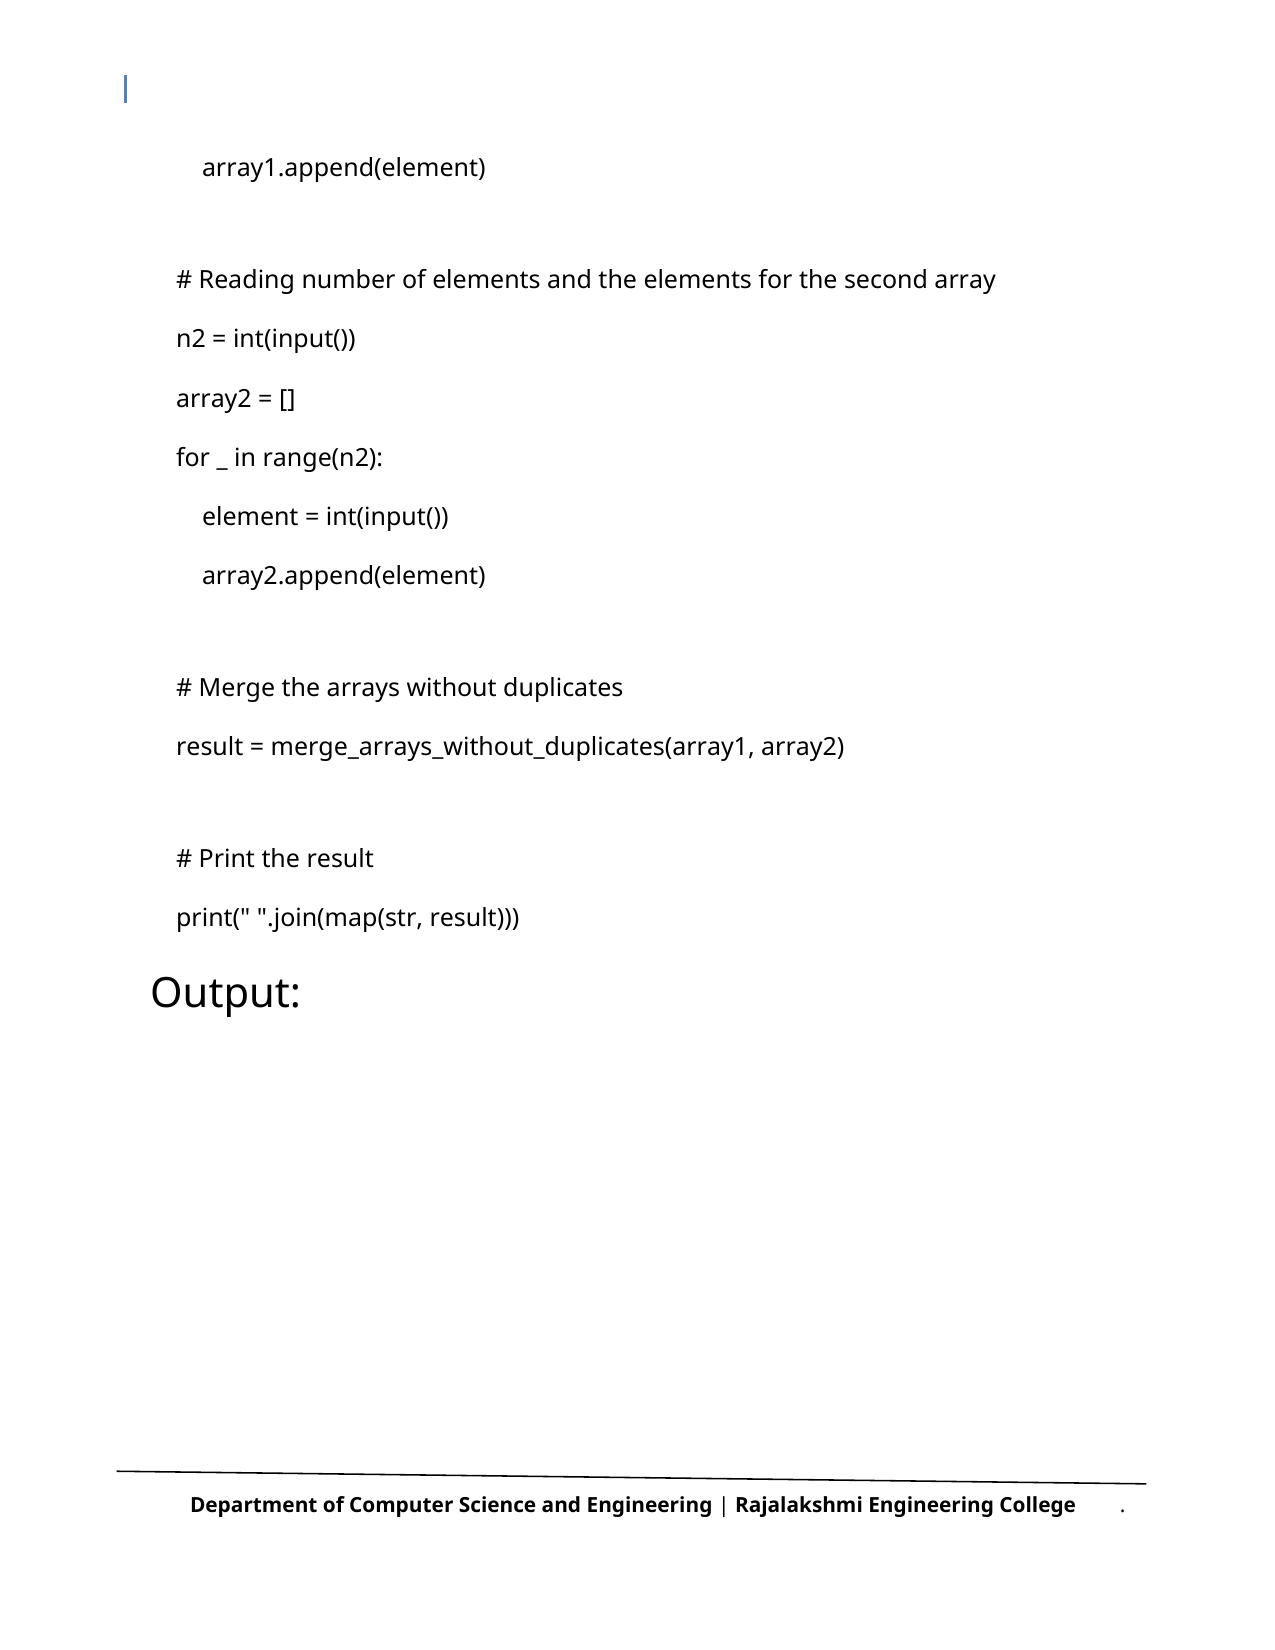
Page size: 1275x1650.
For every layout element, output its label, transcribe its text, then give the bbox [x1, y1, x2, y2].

text array1.append(element) [150, 150, 1125, 184]
text # Print the result [150, 841, 1125, 875]
text array2 = [] [150, 380, 1125, 414]
text # Reading number of elements and the elements for the second array [150, 262, 1125, 296]
text result = merge_arrays_without_duplicates(array1, array2) [150, 728, 1125, 763]
text print(" ".join(map(str, result))) [150, 900, 1125, 934]
text # Merge the arrays without duplicates [150, 669, 1125, 703]
text Output: [150, 963, 1125, 1020]
text element = int(input()) [150, 498, 1125, 532]
text array2.append(element) [150, 557, 1125, 591]
text for _ in range(n2): [150, 439, 1125, 473]
text n2 = int(input()) [150, 321, 1125, 355]
